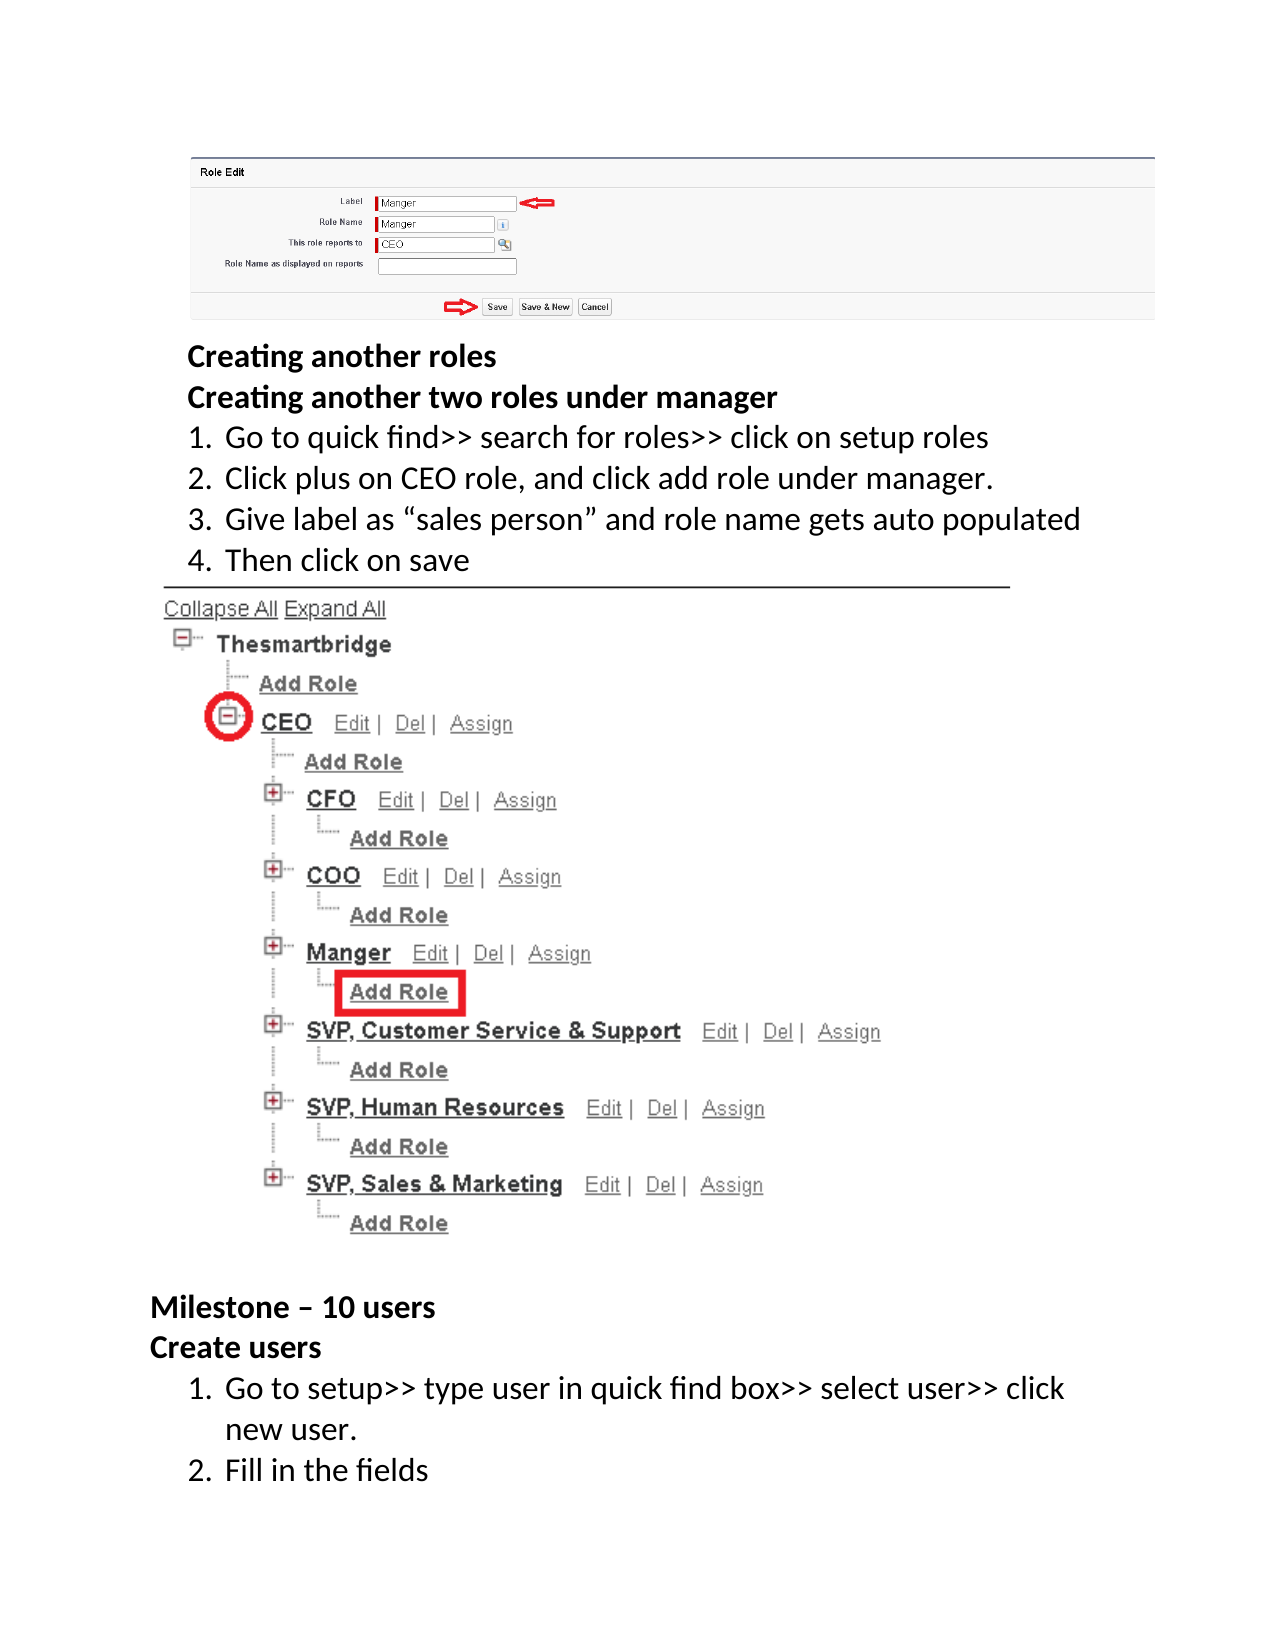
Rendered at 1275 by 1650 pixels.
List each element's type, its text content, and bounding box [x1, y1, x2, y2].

text Create users [150, 1326, 1125, 1367]
list Go to setup>> type user in quick find box>> select user>> click new user. [187, 1367, 1125, 1449]
picture [150, 579, 1011, 1286]
text Creating another two roles under manager [187, 376, 1125, 417]
text Milestone – 10 users [150, 1286, 1125, 1326]
text Creating another roles [187, 335, 1125, 376]
picture [187, 150, 1163, 335]
list Go to quick find>> search for roles>> click on setup roles [187, 417, 1125, 457]
list Fill in the fields [187, 1449, 1125, 1489]
list Give label as “sales person” and role name gets auto populated [187, 498, 1125, 539]
list Then click on save [187, 539, 1125, 579]
list Click plus on CEO role, and click add role under manager. [187, 457, 1125, 498]
